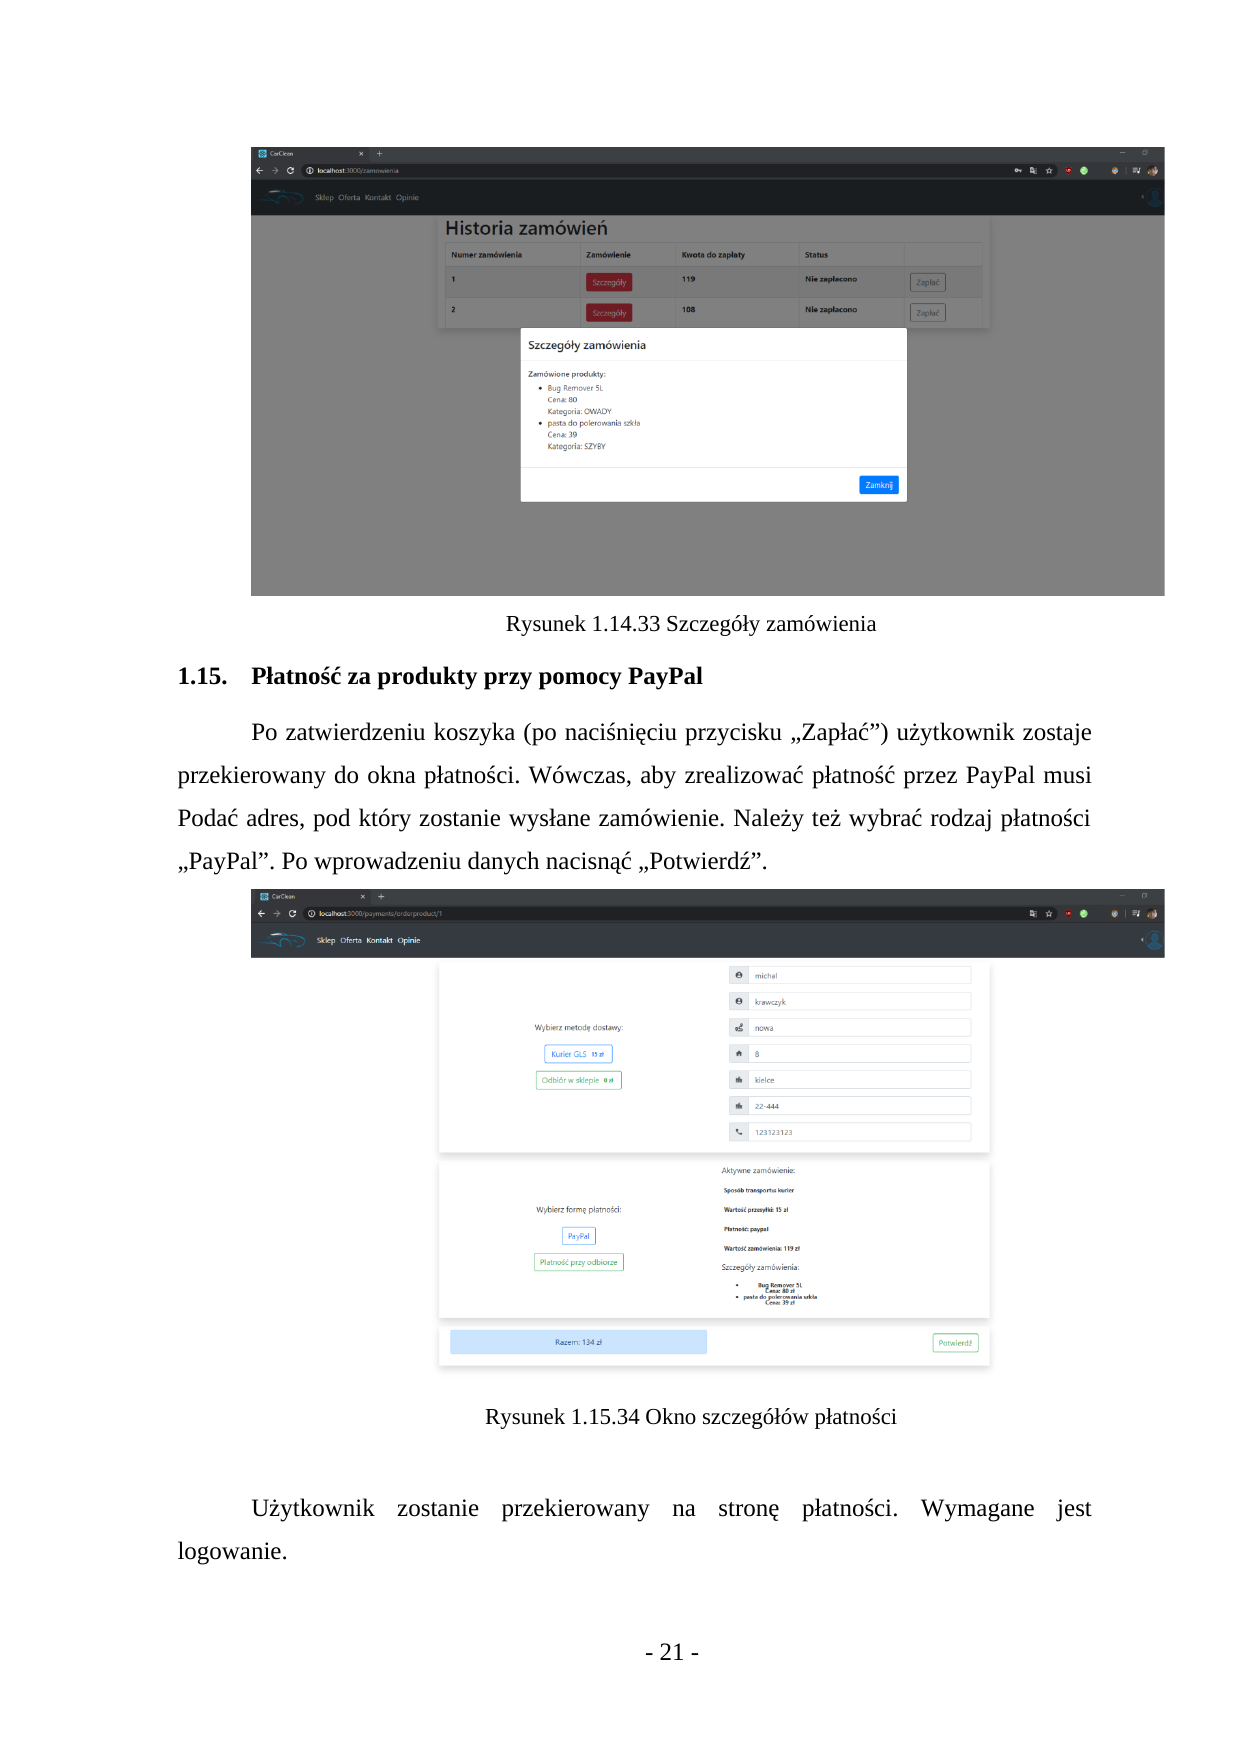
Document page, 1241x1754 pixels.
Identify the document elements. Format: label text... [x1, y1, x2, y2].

text Po zatwierdzeniu koszyka (po naciśnięciu przycisku „Zapłać”) użytkownik zostaje przekierowany do okna płatności. Wówczas, aby zrealizować płatność przez PayPal musi Podać adres, pod który zostanie wysłane zamówienie. Należy też wybrać rodzaj płatności „PayPal”. Po wprowadzeniu danych nacisnąć „Potwierdź”. [177, 717, 1092, 875]
picture [251, 147, 1165, 596]
text Użytkownik zostanie przekierowany na stronę płatności. Wymagane jest logowanie. [177, 1493, 1092, 1565]
picture [251, 889, 1165, 1389]
subtitle Płatność za produkty przy pomocy PayPal [177, 661, 1092, 690]
